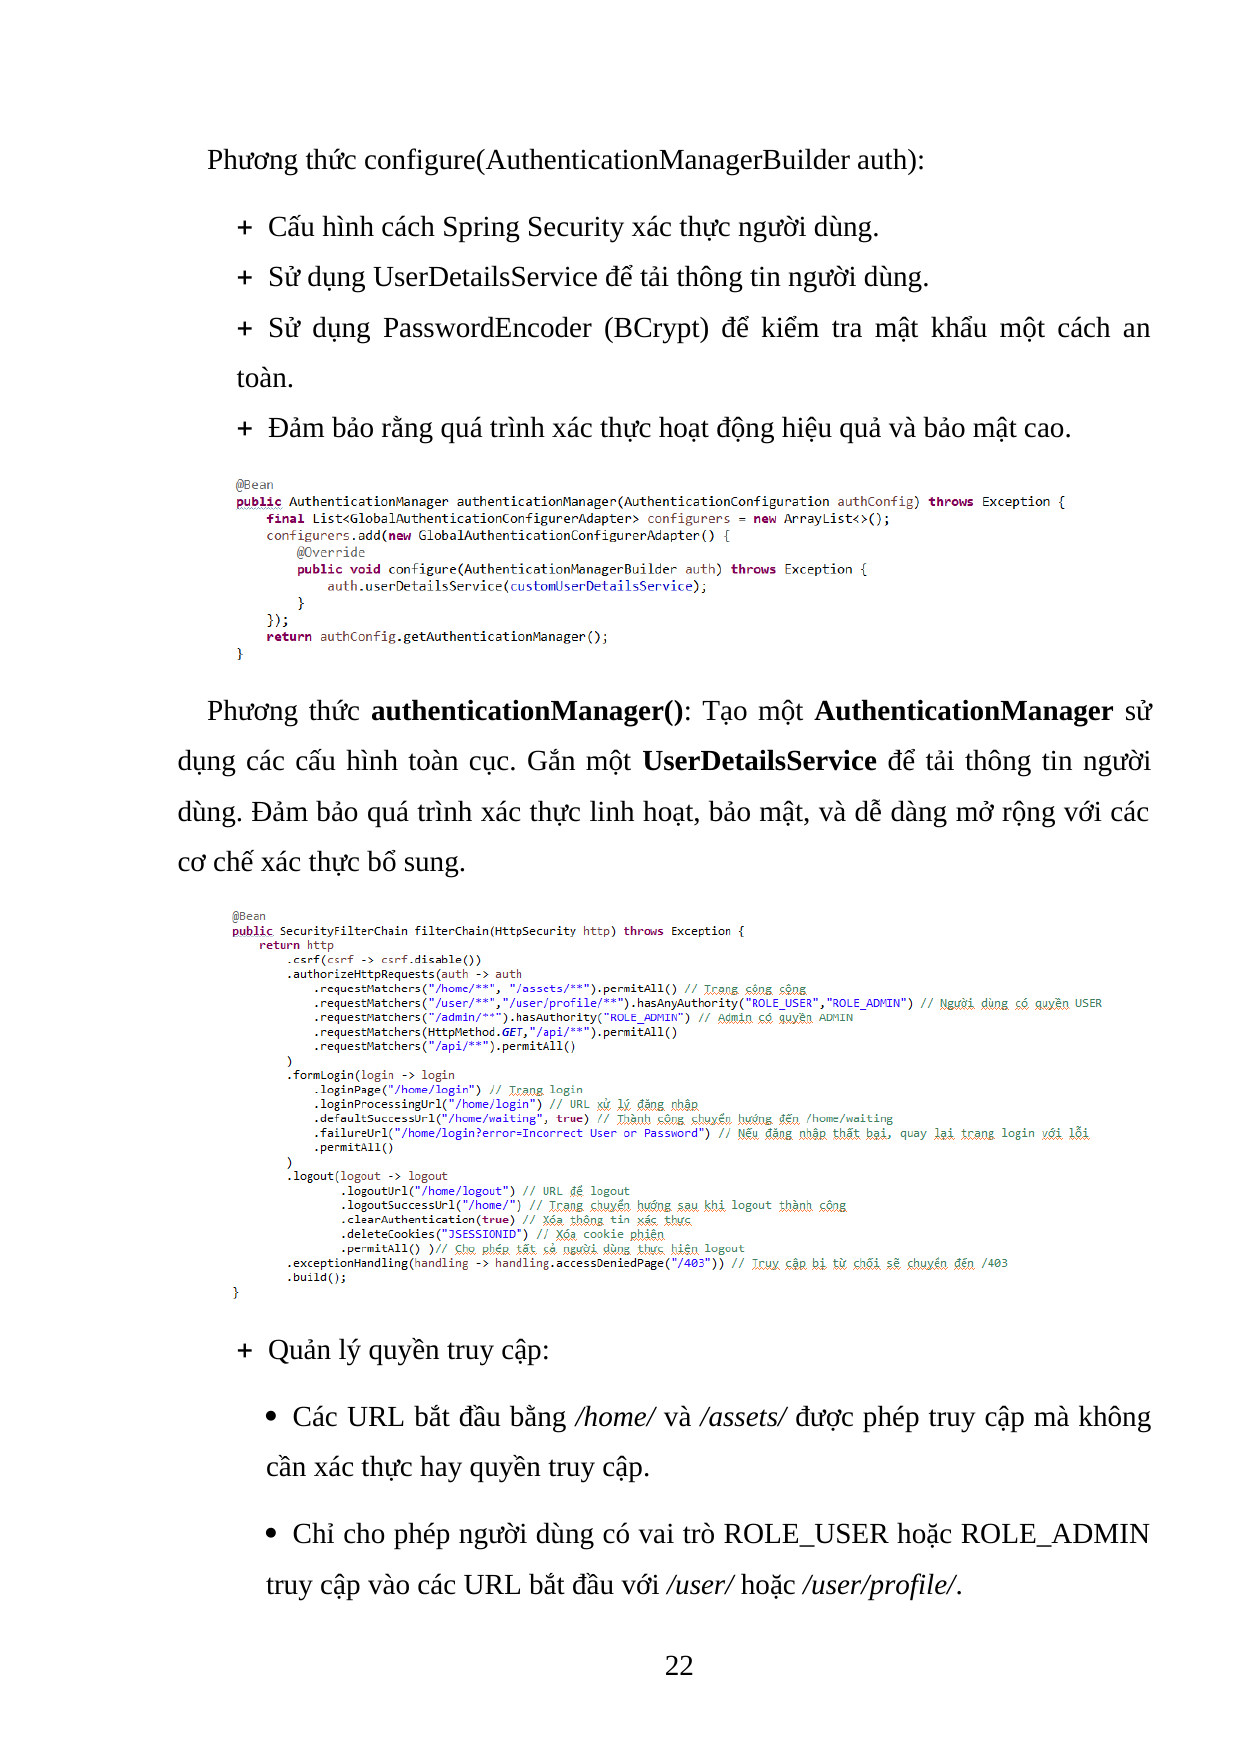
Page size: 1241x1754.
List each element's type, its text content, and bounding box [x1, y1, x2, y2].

text Phương thức authenticationManager(): Tạo một AuthenticationManager sử dụng các cấu hình toàn cục. Gắn một UserDetailsService để tải thông tin người dùng. Đảm bảo quá trình xác thực linh hoạt, bảo mật, và dễ dàng mở rộng với các cơ chế xác thực bổ sung. [177, 693, 1152, 878]
picture [206, 477, 1148, 660]
text Chỉ cho phép người dùng có vai trò ROLE_USER hoặc ROLE_ADMIN truy cập vào các URL bắt đầu với /user/ hoặc /user/profile/. [266, 1517, 1152, 1601]
text Sử dụng UserDetailsService để tải thông tin người dùng. [236, 259, 1152, 293]
text Cấu hình cách Spring Security xác thực người dùng. [236, 209, 1152, 242]
text Quản lý quyền truy cập: [236, 1332, 1152, 1366]
text Đảm bảo rằng quá trình xác thực hoạt động hiệu quả và bảo mật cao. [236, 410, 1152, 444]
text Phương thức configure(AuthenticationManagerBuilder auth): [177, 142, 1152, 175]
picture [206, 911, 1148, 1299]
text Các URL bắt đầu bằng /home/ và /assets/ được phép truy cập mà không cần xác thực hay quyền truy cập. [266, 1399, 1152, 1483]
text Sử dụng PasswordEncoder (BCrypt) để kiểm tra mật khẩu một cách an toàn. [236, 310, 1152, 394]
